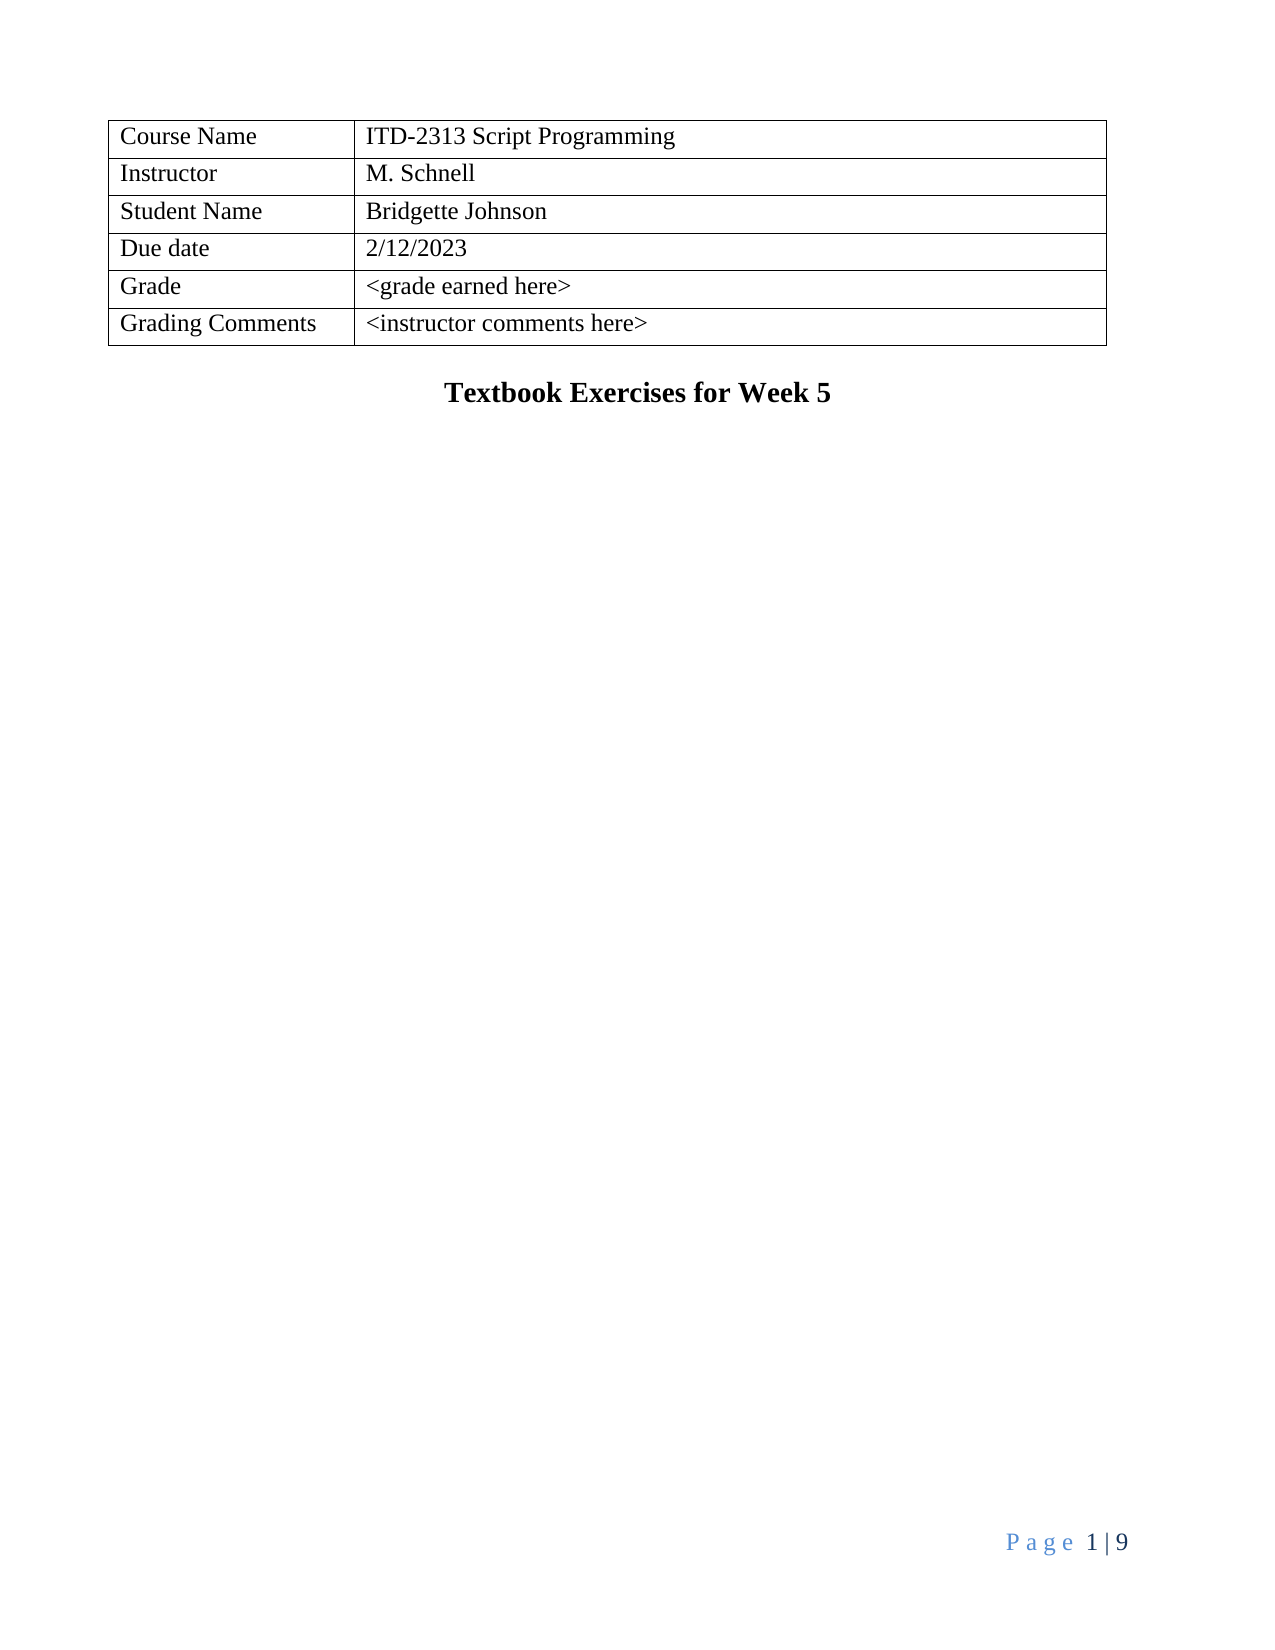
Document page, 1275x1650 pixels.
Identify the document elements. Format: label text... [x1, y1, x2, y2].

table_cell <instructor comments here> [355, 309, 1106, 345]
table_cell [355, 159, 1106, 195]
table_cell Grading Comments [109, 309, 354, 345]
table_cell <grade earned here> [355, 271, 1106, 307]
table_header Course Name [109, 121, 354, 157]
table_cell Due date [109, 234, 354, 270]
table_cell Grade [109, 271, 354, 307]
table_cell Student Name [109, 196, 354, 232]
table_cell Instructor [109, 159, 354, 195]
table_cell Bridgette Johnson [355, 196, 1106, 232]
